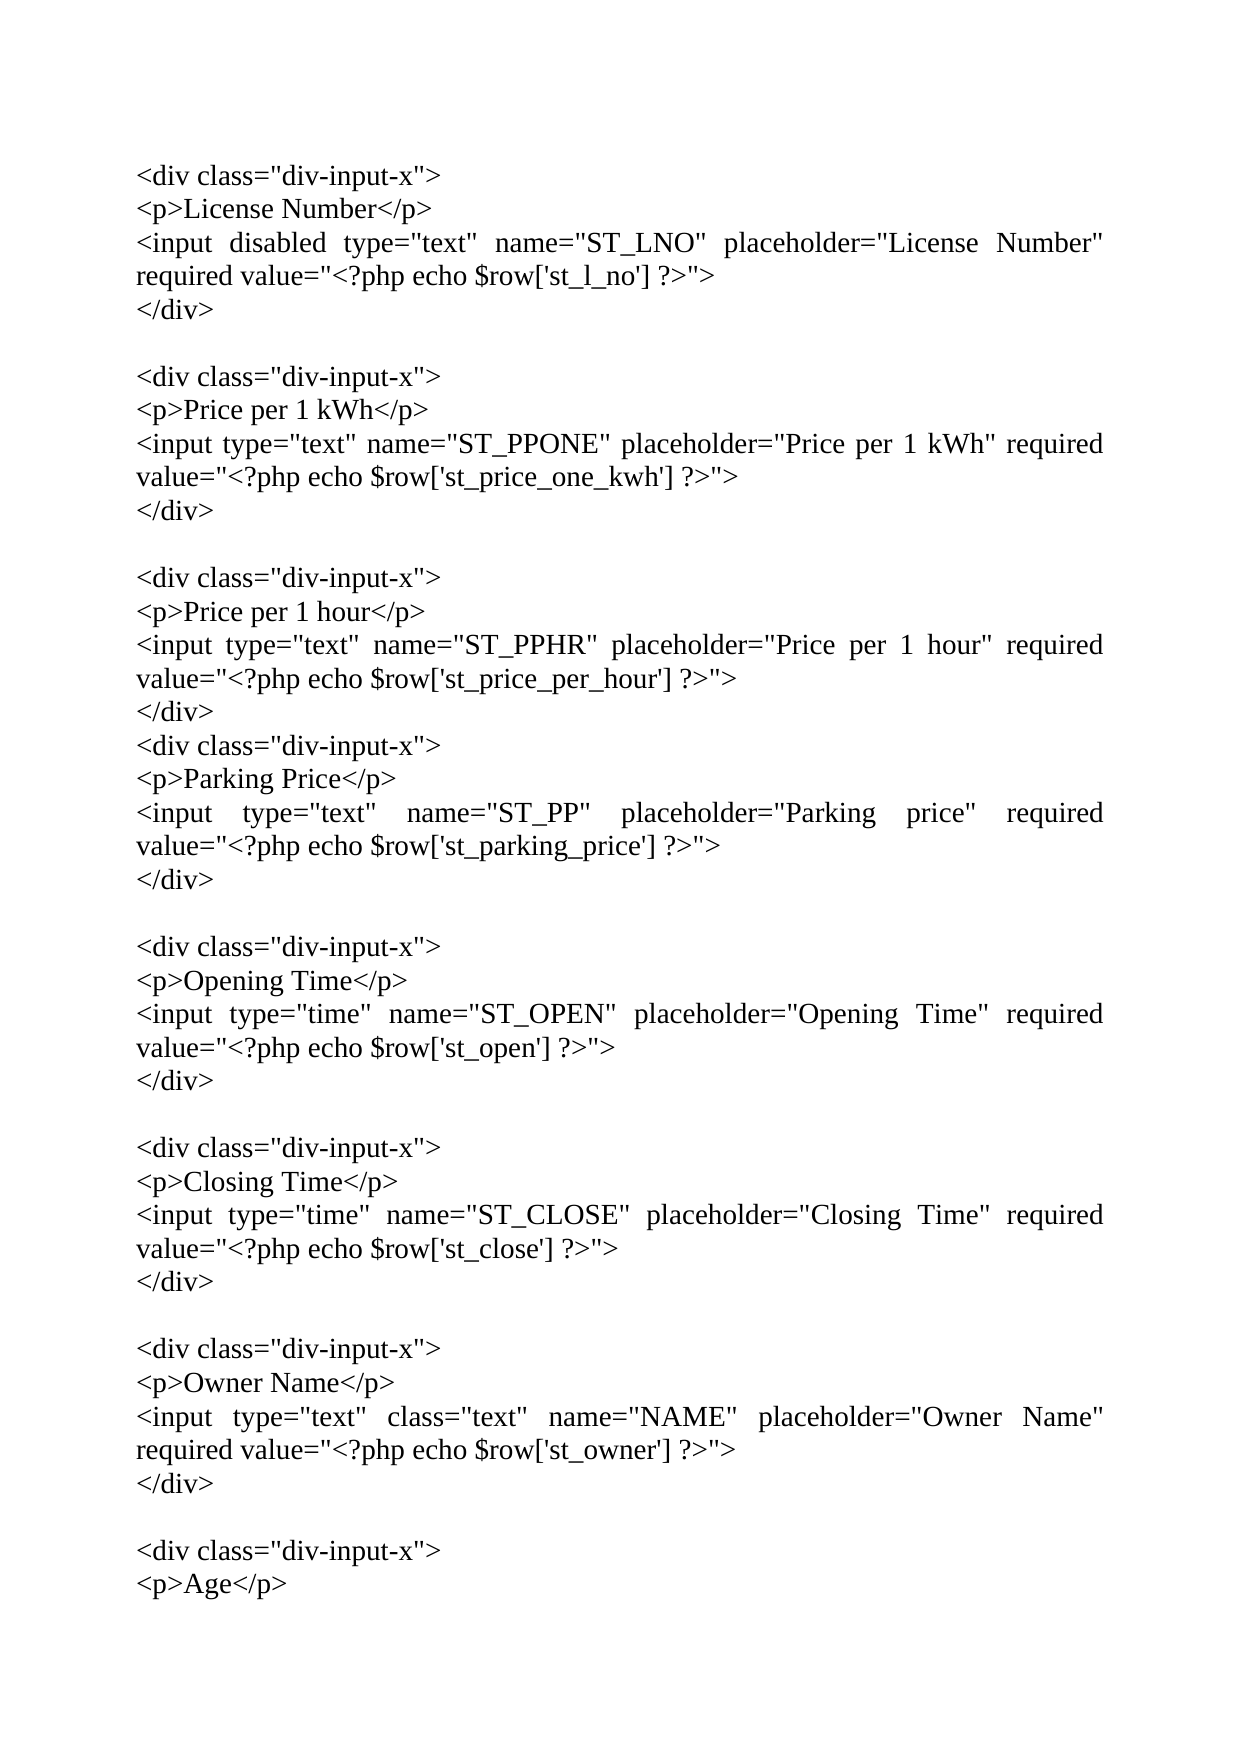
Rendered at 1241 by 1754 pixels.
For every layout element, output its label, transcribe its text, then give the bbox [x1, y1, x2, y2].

text <div class="div-input-x"> [136, 1533, 1104, 1566]
text <div class="div-input-x"> [136, 359, 1104, 392]
text </div> [136, 694, 1104, 728]
text <input type="text" name="ST_PPHR" placeholder="Price per 1 hour" required value="<?php echo $row['st_price_per_hour'] ?>"> [136, 627, 1104, 694]
text <div class="div-input-x"> [136, 158, 1104, 191]
text <p>License Number</p> [136, 191, 1104, 225]
text </div> [136, 1063, 1104, 1097]
text <div class="div-input-x"> [136, 728, 1104, 761]
text <div class="div-input-x"> [136, 560, 1104, 594]
text <div class="div-input-x"> [136, 1332, 1104, 1365]
text </div> [136, 292, 1104, 325]
text <input type="text" name="ST_PP" placeholder="Parking price" required value="<?php echo $row['st_parking_price'] ?>"> [136, 795, 1104, 862]
text </div> [136, 862, 1104, 896]
text <p>Owner Name</p> [136, 1365, 1104, 1399]
text <input type="text" name="ST_PPONE" placeholder="Price per 1 kWh" required value="<?php echo $row['st_price_one_kwh'] ?>"> [136, 426, 1104, 493]
text <input disabled type="text" name="ST_LNO" placeholder="License Number" required value="<?php echo $row['st_l_no'] ?>"> [136, 225, 1104, 292]
text <div class="div-input-x"> [136, 929, 1104, 963]
text <p>Age</p> [136, 1566, 1104, 1600]
text <input type="time" name="ST_CLOSE" placeholder="Closing Time" required value="<?php echo $row['st_close'] ?>"> [136, 1197, 1104, 1264]
text <p>Price per 1 kWh</p> [136, 392, 1104, 426]
text <input type="time" name="ST_OPEN" placeholder="Opening Time" required value="<?php echo $row['st_open'] ?>"> [136, 996, 1104, 1063]
text <p>Closing Time</p> [136, 1164, 1104, 1197]
text </div> [136, 493, 1104, 527]
text <input type="text" class="text" name="NAME" placeholder="Owner Name" required value="<?php echo $row['st_owner'] ?>"> [136, 1399, 1104, 1466]
text </div> [136, 1466, 1104, 1499]
text <p>Parking Price</p> [136, 761, 1104, 795]
text </div> [136, 1264, 1104, 1298]
text <div class="div-input-x"> [136, 1130, 1104, 1164]
text <p>Price per 1 hour</p> [136, 594, 1104, 627]
text <p>Opening Time</p> [136, 963, 1104, 996]
